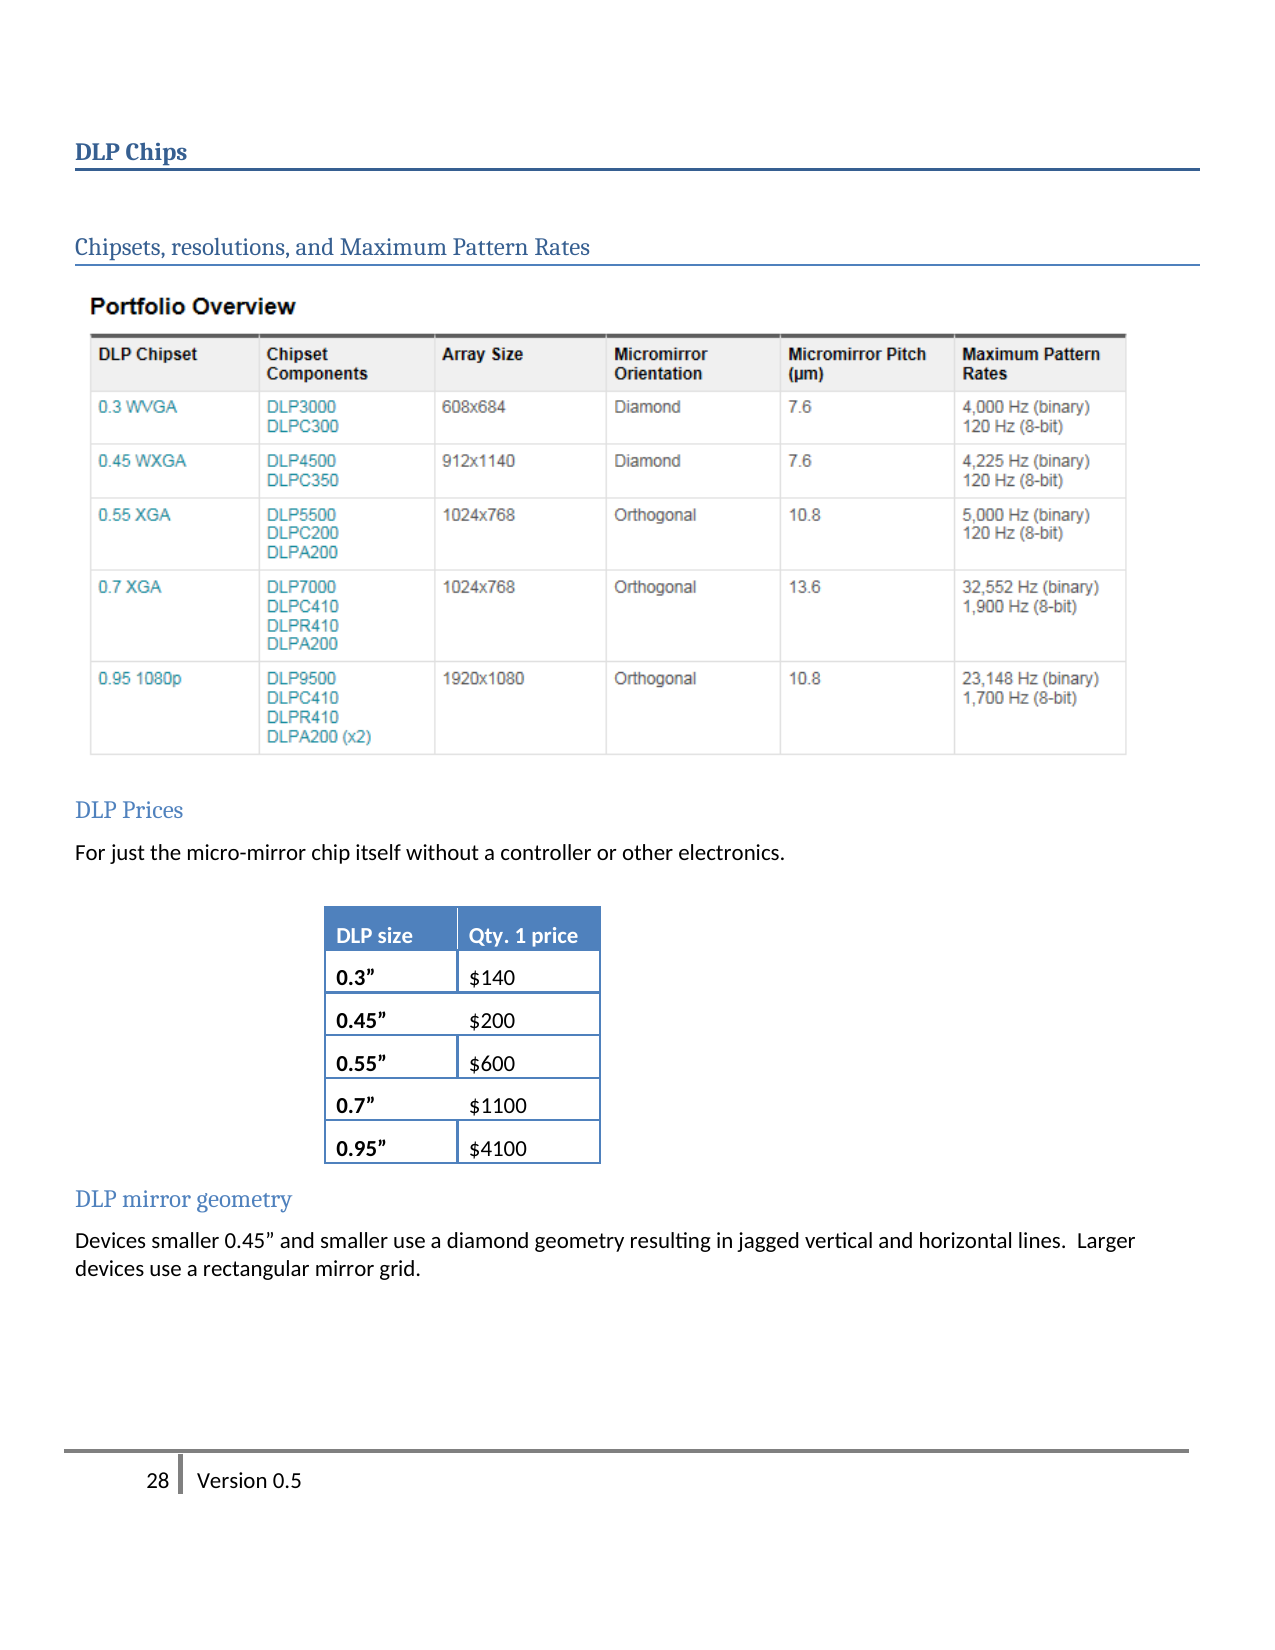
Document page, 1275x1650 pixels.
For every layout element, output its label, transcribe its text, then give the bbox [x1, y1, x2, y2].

table_cell 0.55” [326, 1036, 456, 1077]
table_cell $200 [458, 994, 599, 1034]
text Devices smaller 0.45” and smaller use a diamond geometry resulting in jagged vertical and horizontal lines. Larger devices use a rectangular mirror grid. [75, 1226, 1200, 1282]
subtitle DLP Chips [75, 137, 1200, 168]
table_cell 0.3” [326, 951, 456, 991]
table_cell $600 [459, 1036, 599, 1077]
table_header DLP size [326, 908, 457, 949]
table_cell 0.45” [326, 994, 457, 1034]
text For just the micro-mirror chip itself without a controller or other electronics. [75, 838, 1200, 866]
picture [75, 274, 1142, 776]
table_cell $4100 [459, 1121, 599, 1162]
subtitle DLP Prices [75, 796, 1200, 825]
table_header Qty. 1 price [458, 908, 599, 949]
table_cell 0.95” [326, 1121, 456, 1162]
subtitle DLP mirror geometry [75, 1185, 1200, 1213]
table_cell $1100 [458, 1079, 599, 1119]
table_cell $140 [459, 951, 599, 991]
subtitle Chipsets, resolutions, and Maximum Pattern Rates [75, 233, 1200, 264]
table_cell 0.7” [326, 1079, 457, 1119]
